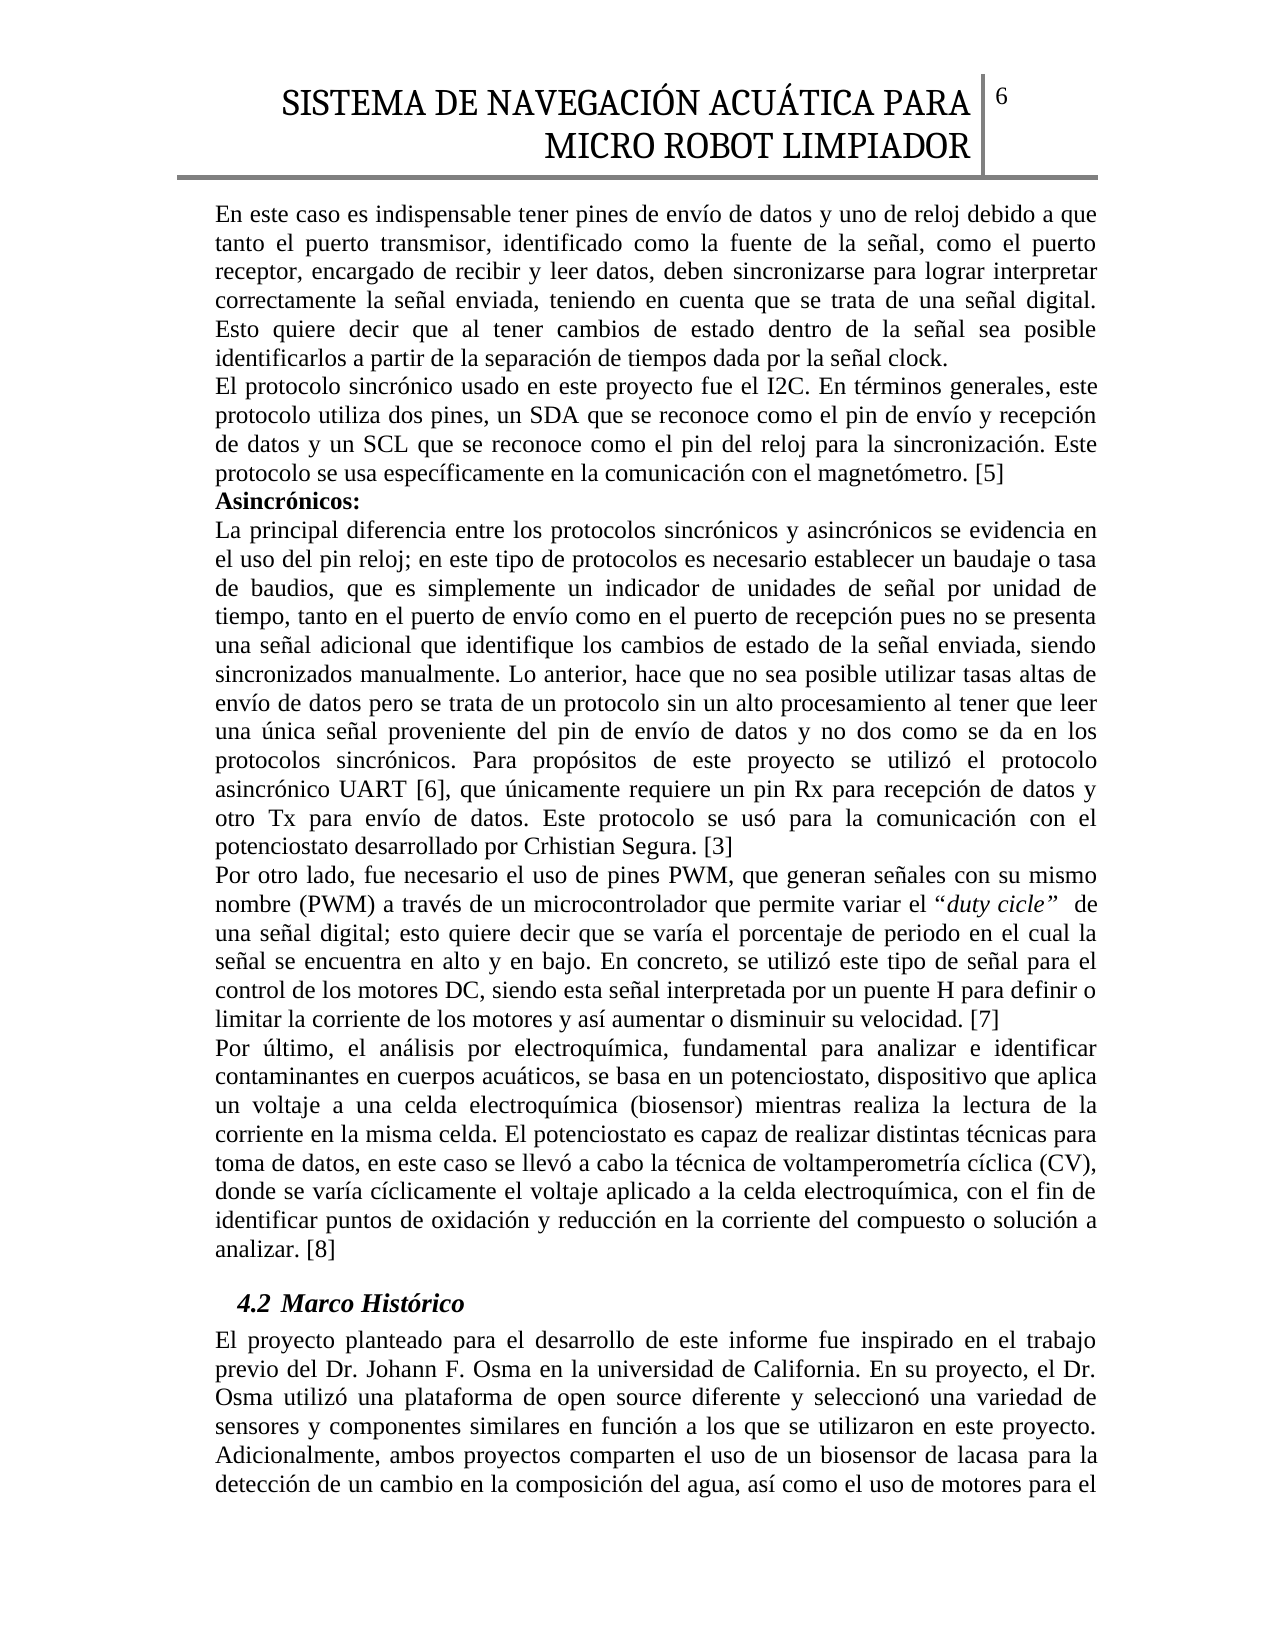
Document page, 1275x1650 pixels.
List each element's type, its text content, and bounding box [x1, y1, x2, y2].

subtitle Marco Histórico [237, 1288, 1098, 1319]
text El protocolo sincrónico usado en este proyecto fue el I2C. En términos generales, este protocolo utiliza dos pines, un SDA que se reconoce como el pin de envío y recepción de datos y un SCL que se reconoce como el pin del reloj para la sincronización. Este protocolo se usa específicamente en la comunicación con el magnetómetro. [215, 371, 1098, 486]
text La principal diferencia entre los protocolos sincrónicos y asincrónicos se evidencia en el uso del pin reloj; en este tipo de protocolos es necesario establecer un baudaje o tasa de baudios, que es simplemente un indicador de unidades de señal por unidad de tiempo, tanto en el puerto de envío como en el puerto de recepción pues no se presenta una señal adicional que identifique los cambios de estado de la señal enviada, siendo sincronizados manualmente. Lo anterior, hace que no sea posible utilizar tasas altas de envío de datos pero se trata de un protocolo sin un alto procesamiento al tener que leer una única señal proveniente del pin de envío de datos y no dos como se da en los protocolos sincrónicos. Para propósitos de este proyecto se utilizó el protocolo asincrónico UART , que únicamente requiere un pin Rx para recepción de datos y otro Tx para envío de datos. Este protocolo se usó para la comunicación con el potenciostato desarrollado por Crhistian Segura. [215, 515, 1098, 860]
text Por otro lado, fue necesario el uso de pines PWM, que generan señales con su mismo nombre (PWM) a través de un microcontrolador que permite variar el “duty cicle” de una señal digital; esto quiere decir que se varía el porcentaje de periodo en el cual la señal se encuentra en alto y en bajo. En concreto, se utilizó este tipo de señal para el control de los motores DC, siendo esta señal interpretada por un puente H para definir o limitar la corriente de los motores y así aumentar o disminuir su velocidad. [215, 860, 1098, 1033]
text Asincrónicos: [215, 486, 1098, 515]
text En este caso es indispensable tener pines de envío de datos y uno de reloj debido a que tanto el puerto transmisor, identificado como la fuente de la señal, como el puerto receptor, encargado de recibir y leer datos, deben sincronizarse para lograr interpretar correctamente la señal enviada, teniendo en cuenta que se trata de una señal digital. Esto quiere decir que al tener cambios de estado dentro de la señal sea posible identificarlos a partir de la separación de tiempos dada por la señal clock. [215, 199, 1098, 371]
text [215, 1325, 1098, 1497]
text Por último, el análisis por electroquímica, fundamental para analizar e identificar contaminantes en cuerpos acuáticos, se basa en un potenciostato, dispositivo que aplica un voltaje a una celda electroquímica (biosensor) mientras realiza la lectura de la corriente en la misma celda. El potenciostato es capaz de realizar distintas técnicas para toma de datos, en este caso se llevó a cabo la técnica de voltamperometría cíclica (CV), donde se varía cíclicamente el voltaje aplicado a la celda electroquímica, con el fin de identificar puntos de oxidación y reducción en la corriente del compuesto o solución a analizar. [215, 1033, 1098, 1263]
